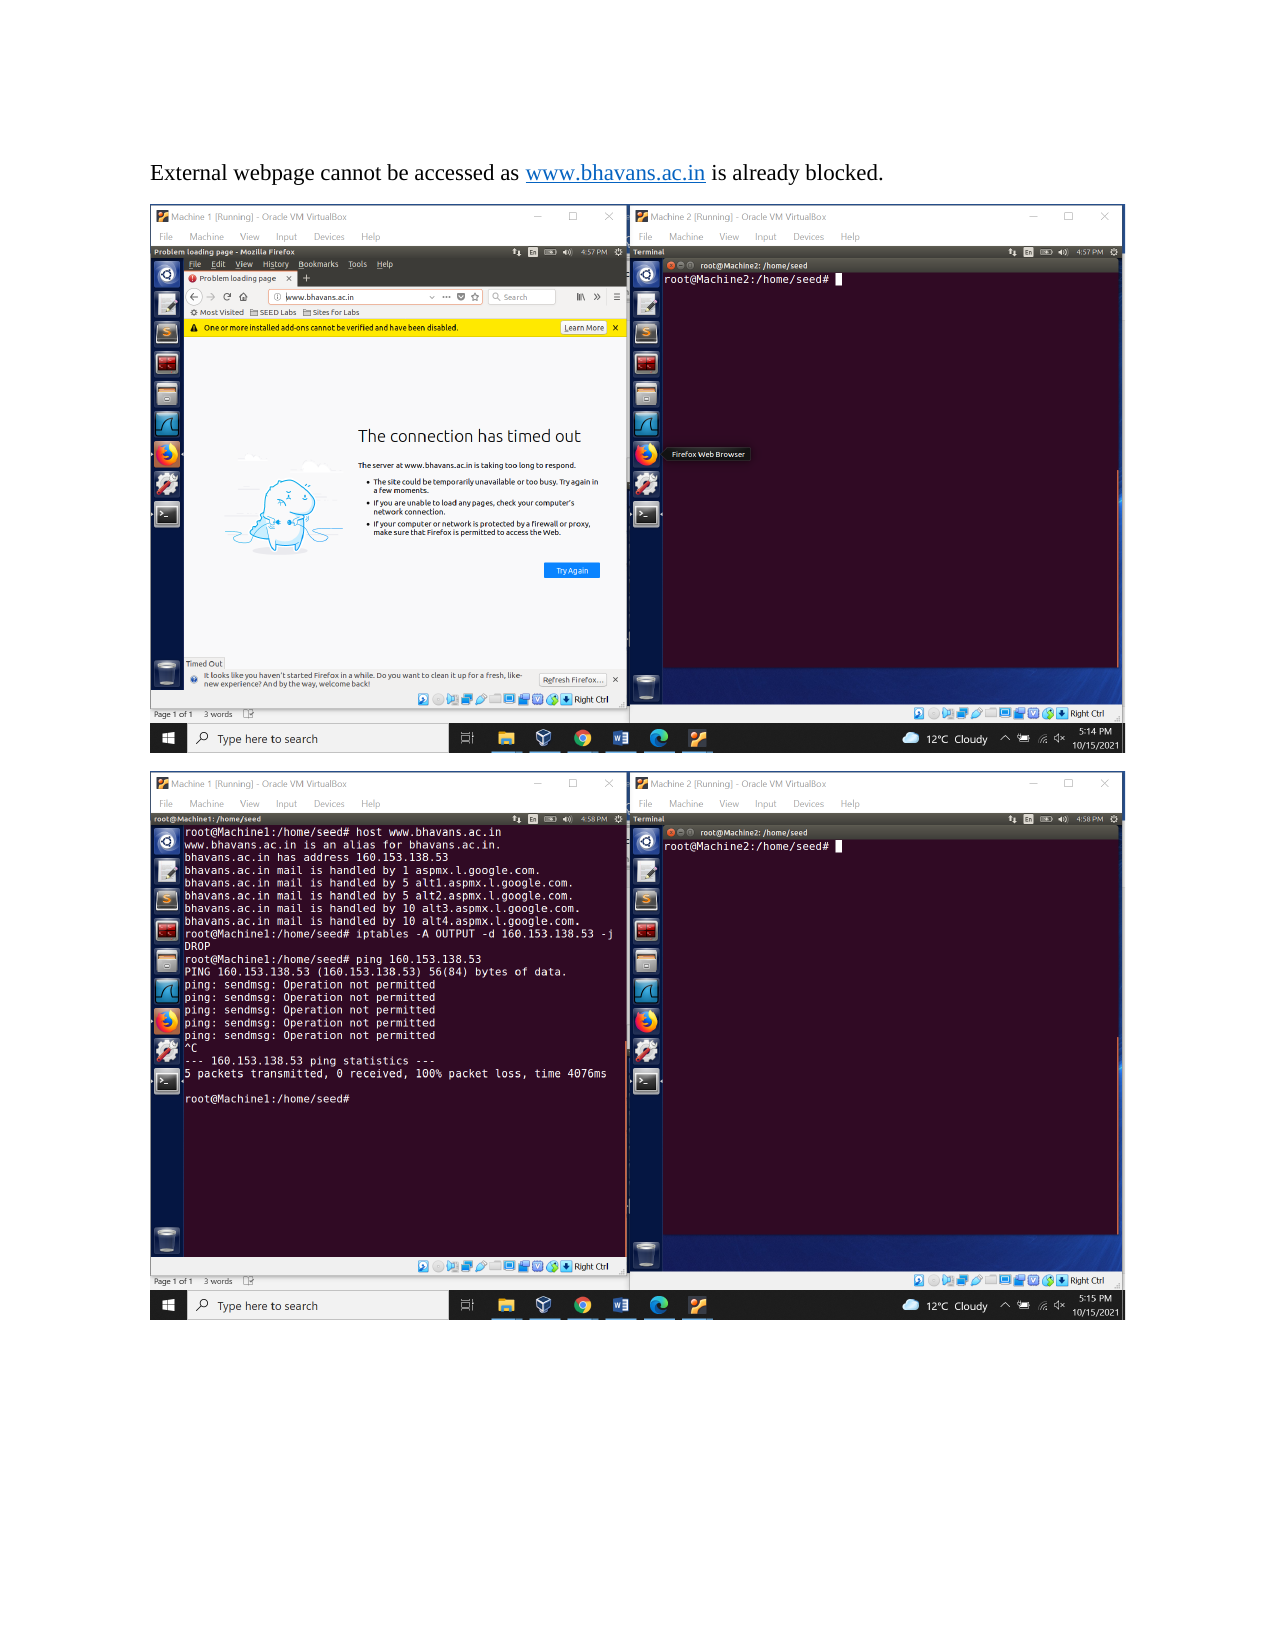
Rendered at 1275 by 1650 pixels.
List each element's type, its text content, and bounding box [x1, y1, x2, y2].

picture [150, 204, 1125, 753]
picture [150, 771, 1125, 1320]
text External webpage cannot be accessed as www.bhavans.ac.in is already blocked. [150, 159, 1125, 185]
